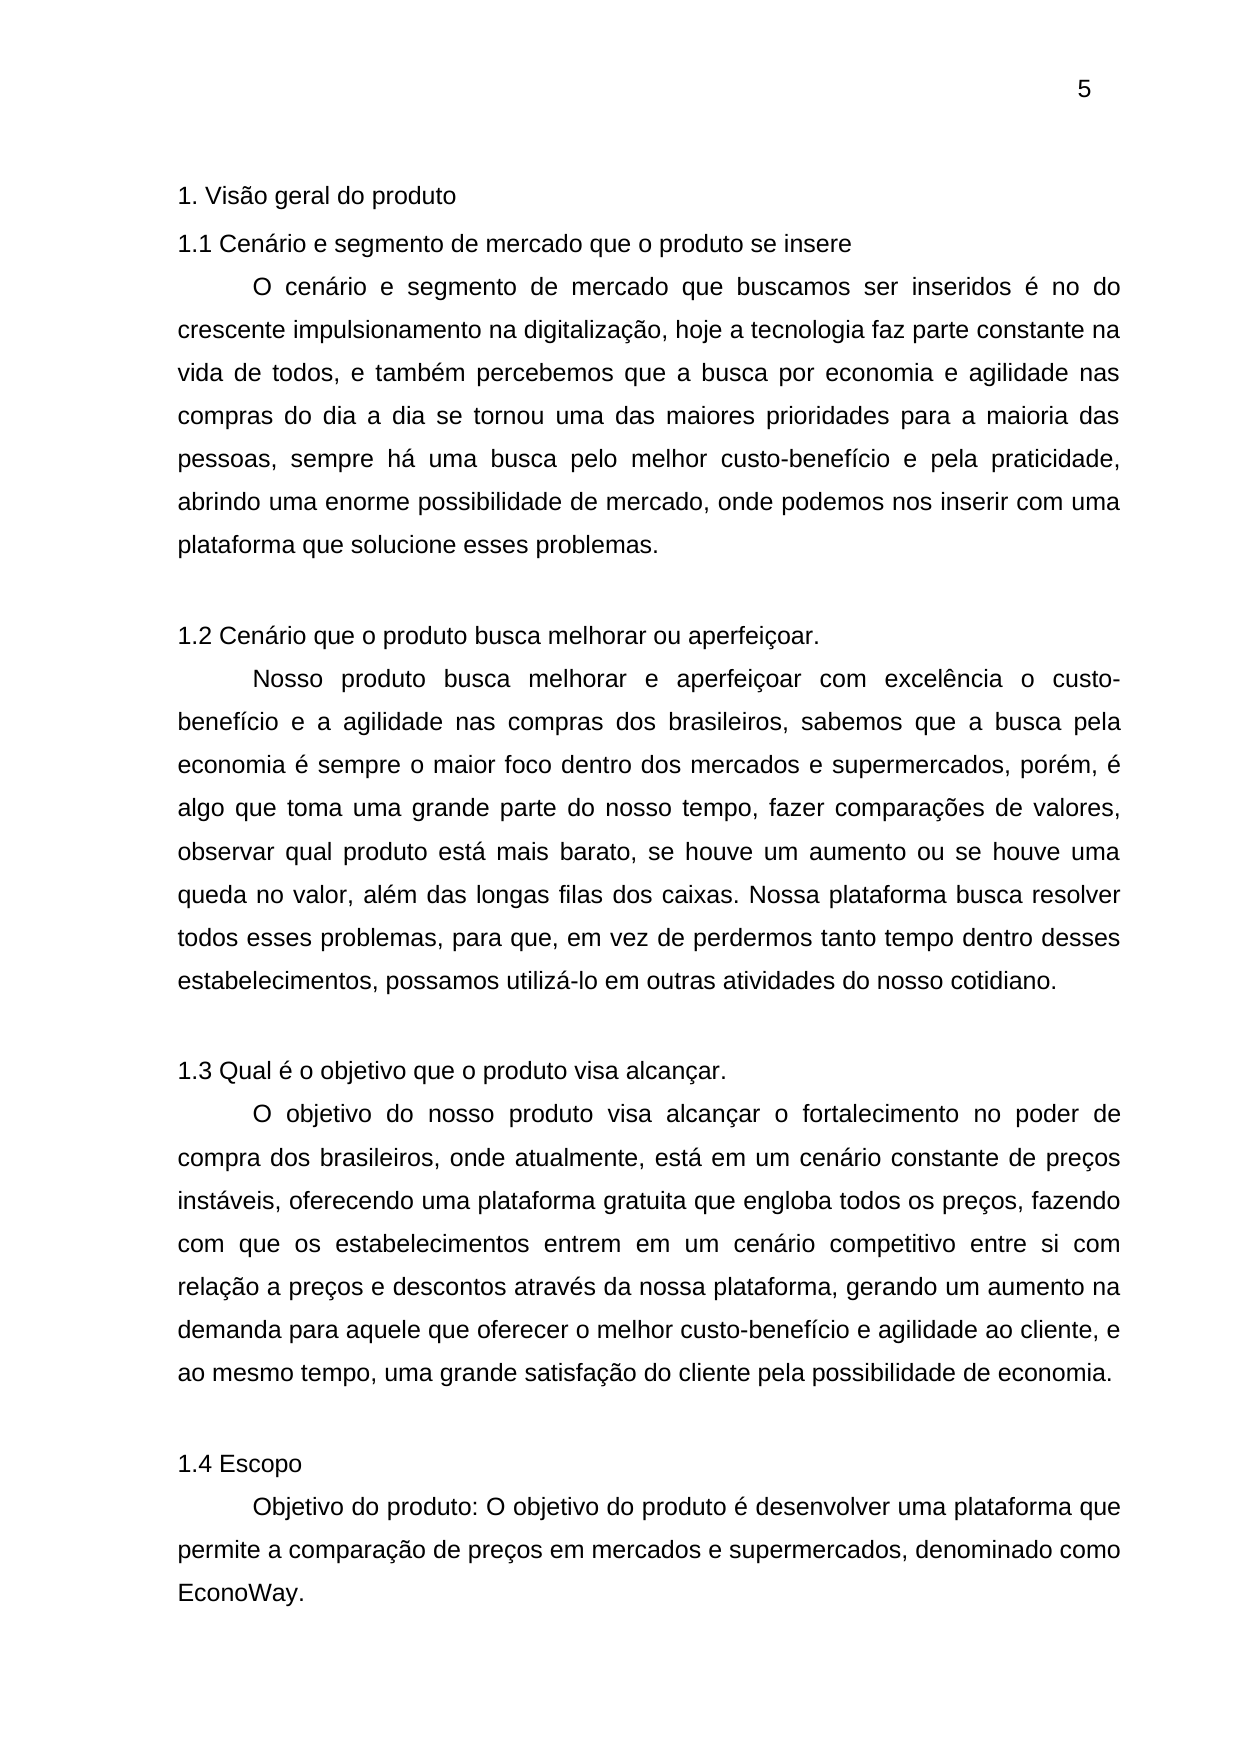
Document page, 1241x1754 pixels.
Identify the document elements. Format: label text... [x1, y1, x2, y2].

text Nosso produto busca melhorar e aperfeiçoar com excelência o custo-benefício e a agilidade nas compras dos brasileiros, sabemos que a busca pela economia é sempre o maior foco dentro dos mercados e supermercados, porém, é algo que toma uma grande parte do nosso tempo, fazer comparações de valores, observar qual produto está mais barato, se houve um aumento ou se houve uma queda no valor, além das longas filas dos caixas. Nossa plataforma busca resolver todos esses problemas, para que, em vez de perdermos tanto tempo dentro desses estabelecimentos, possamos utilizá-lo em outras atividades do nosso cotidiano. [177, 664, 1122, 995]
text O objetivo do nosso produto visa alcançar o fortalecimento no poder de compra dos brasileiros, onde atualmente, está em um cenário constante de preços instáveis, oferecendo uma plataforma gratuita que engloba todos os preços, fazendo com que os estabelecimentos entrem em um cenário competitivo entre si com relação a preços e descontos através da nossa plataforma, gerando um aumento na demanda para aquele que oferecer o melhor custo-benefício e agilidade ao cliente, e ao mesmo tempo, uma grande satisfação do cliente pela possibilidade de economia. [177, 1099, 1122, 1387]
subtitle 1.1 Cenário e segmento de mercado que o produto se insere [177, 229, 1122, 257]
subtitle 1. Visão geral do produto [177, 181, 1122, 210]
subtitle 1.3 Qual é o objetivo que o produto visa alcançar. [177, 1056, 1122, 1085]
text Objetivo do produto: O objetivo do produto é desenvolver uma plataforma que permite a comparação de preços em mercados e supermercados, denominado como EconoWay. [177, 1492, 1122, 1607]
text O cenário e segmento de mercado que buscamos ser inseridos é no do crescente impulsionamento na digitalização, hoje a tecnologia faz parte constante na vida de todos, e também percebemos que a busca por economia e agilidade nas compras do dia a dia se tornou uma das maiores prioridades para a maioria das pessoas, sempre há uma busca pelo melhor custo-benefício e pela praticidade, abrindo uma enorme possibilidade de mercado, onde podemos nos inserir com uma plataforma que solucione esses problemas. [177, 272, 1122, 559]
subtitle 1.2 Cenário que o produto busca melhorar ou aperfeiçoar. [177, 621, 1122, 650]
subtitle 1.4 Escopo [177, 1449, 1122, 1477]
